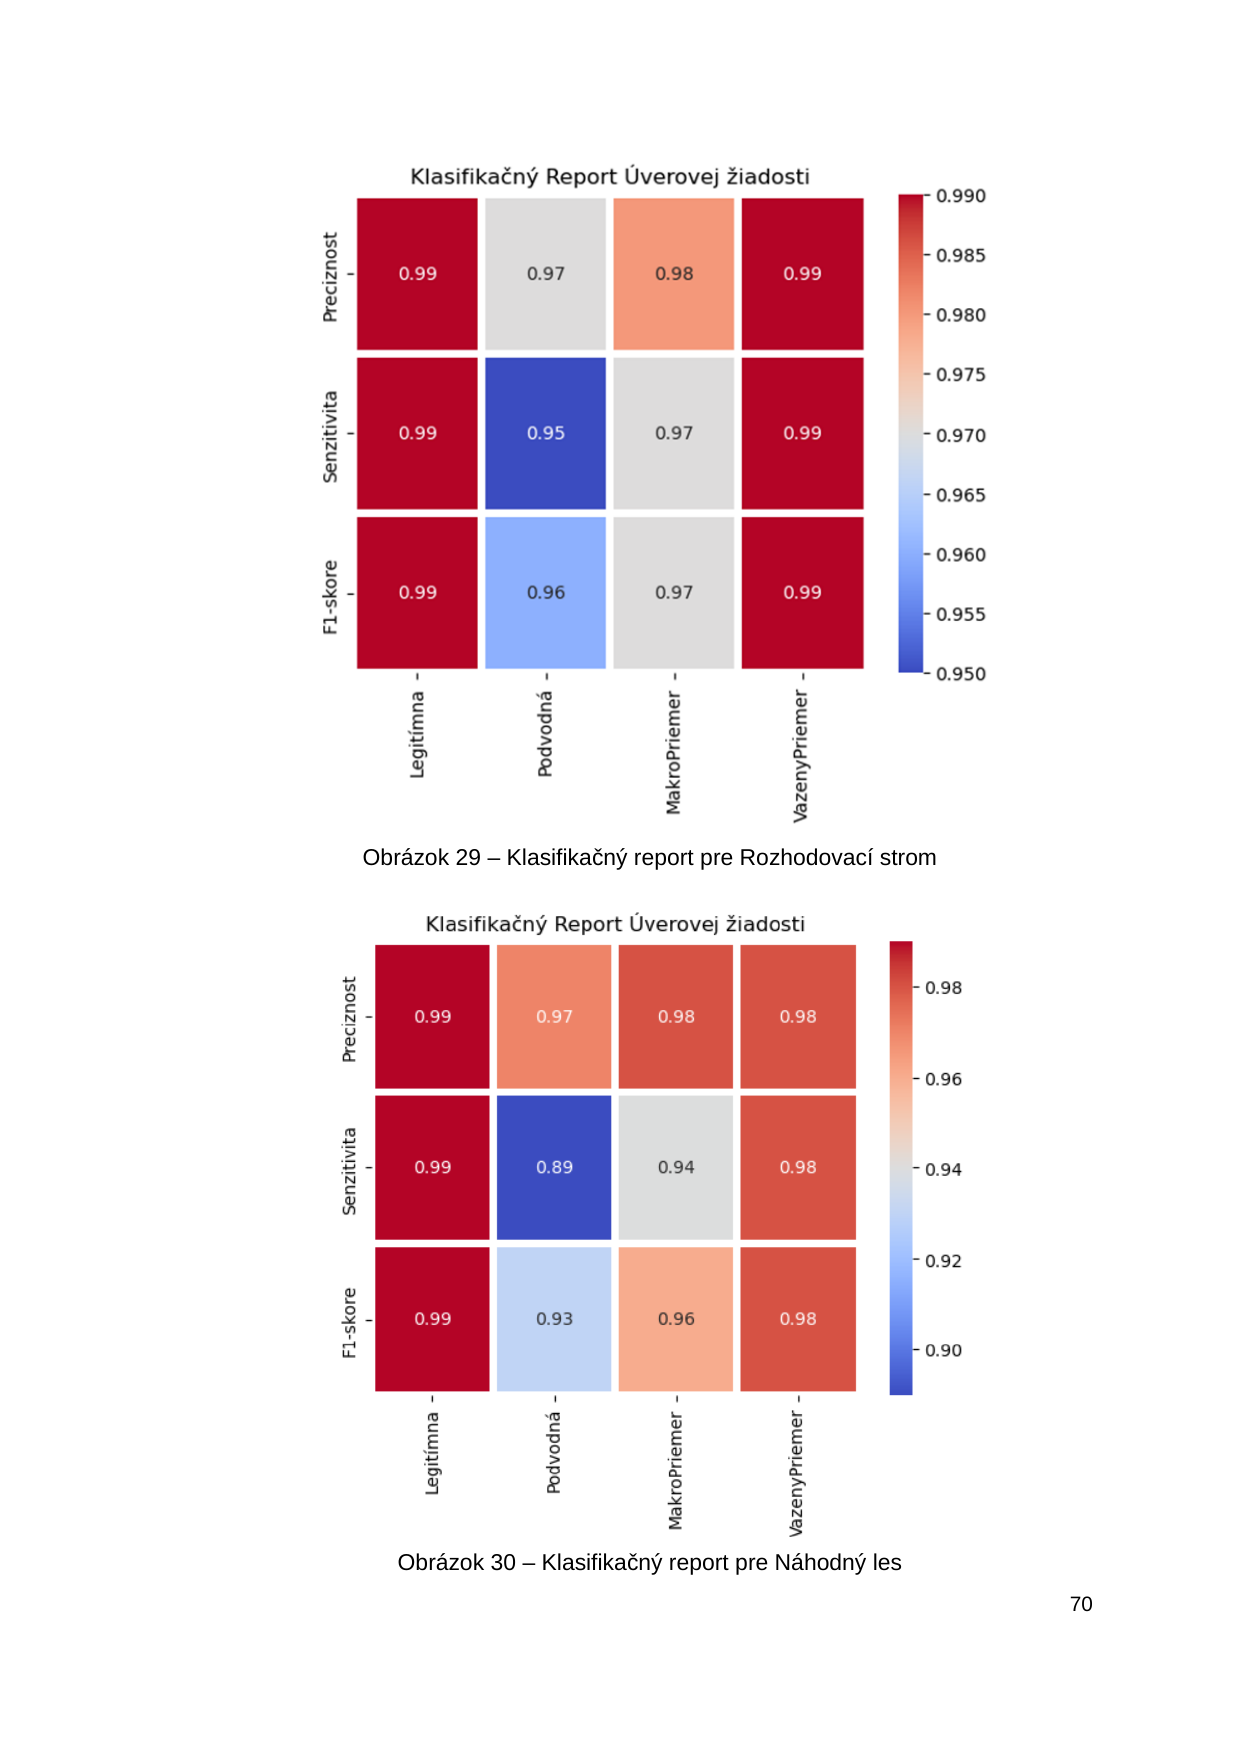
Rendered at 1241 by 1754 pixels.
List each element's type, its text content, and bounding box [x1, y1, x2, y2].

text Obrázok 29 – Klasifikačný report pre Rozhodovací strom [207, 844, 1092, 871]
text Obrázok 30 – Klasifikačný report pre Náhodný les [207, 1549, 1092, 1576]
picture [326, 896, 974, 1537]
picture [295, 147, 1004, 832]
